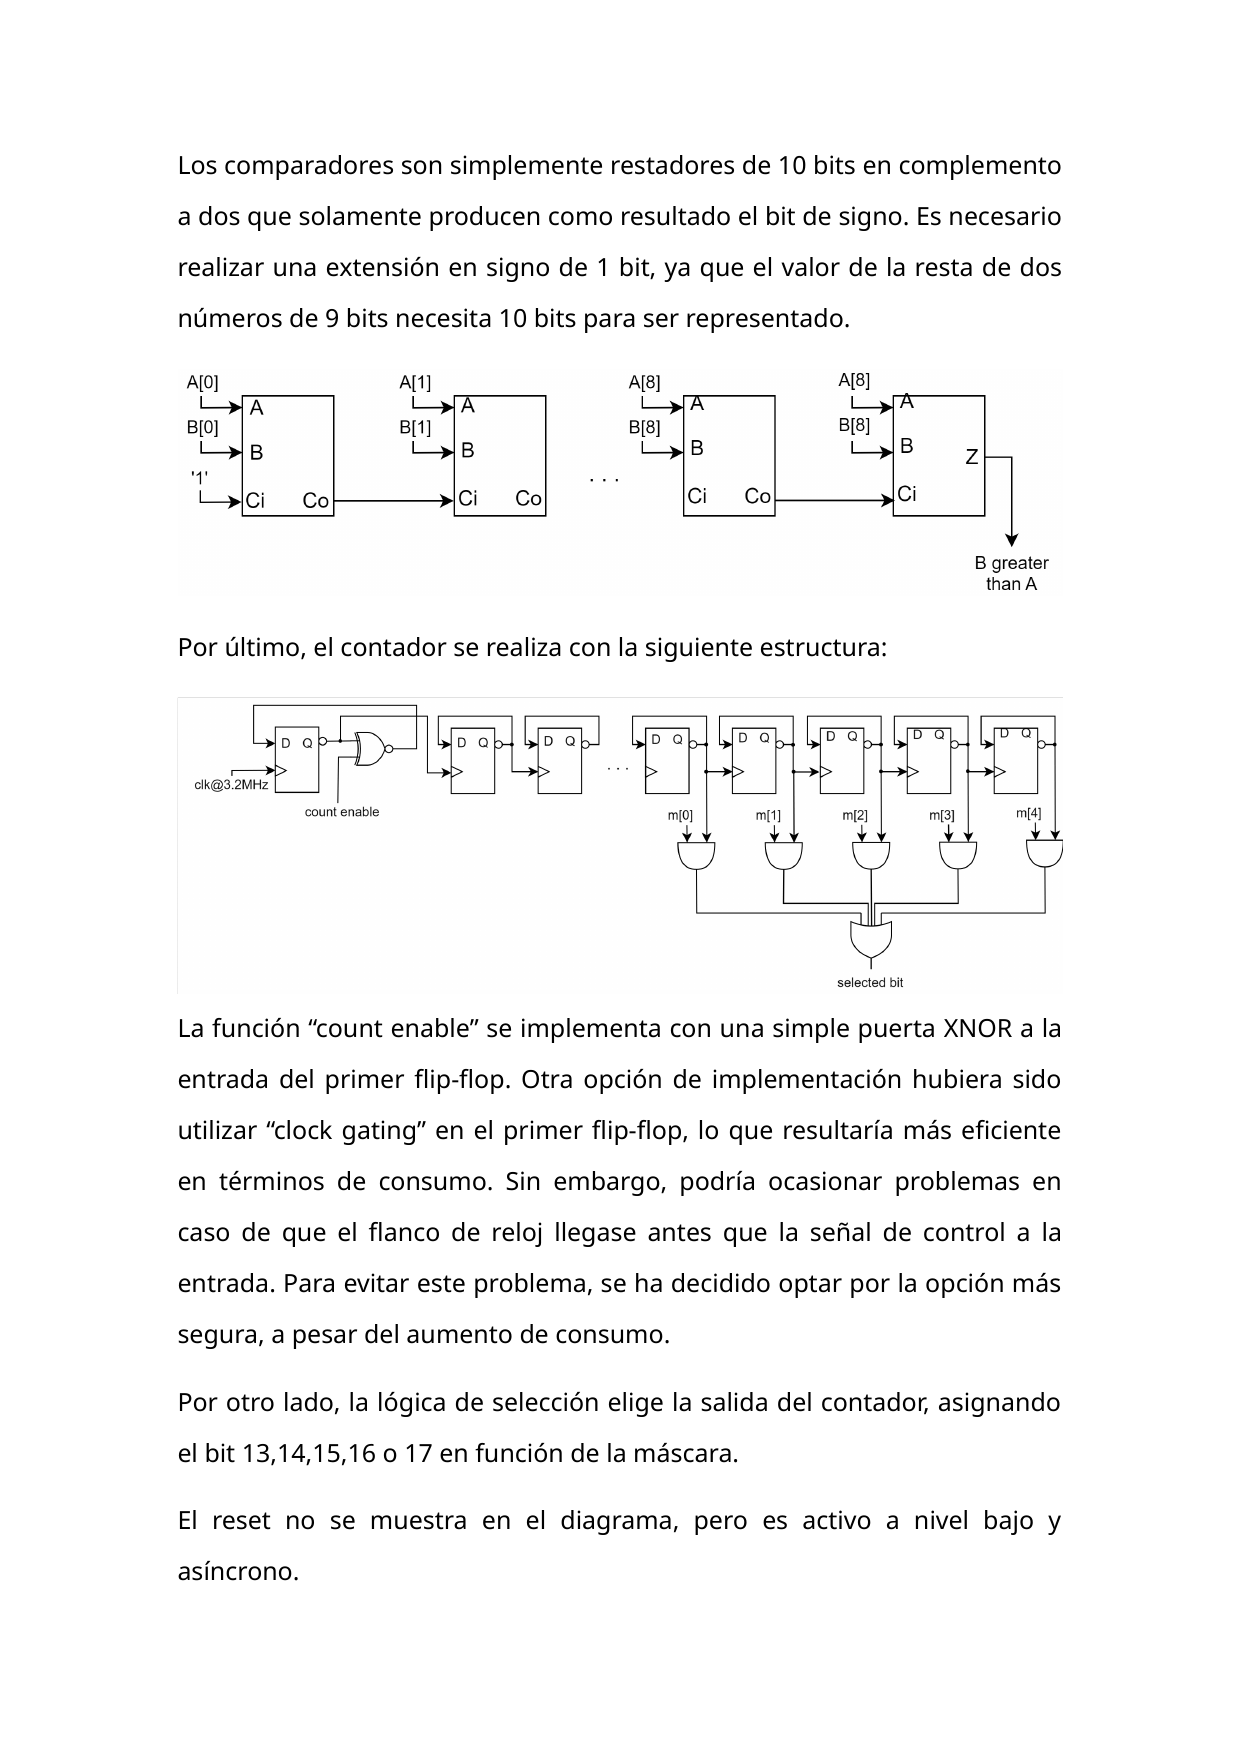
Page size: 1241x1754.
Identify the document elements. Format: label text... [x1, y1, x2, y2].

picture [177, 697, 1063, 994]
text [177, 1503, 1063, 1588]
text Por otro lado, la lógica de selección elige la salida del contador, asignando el bit 13,14,15,16 o 17 en función de la máscara. [177, 1384, 1063, 1469]
text Por último, el contador se realiza con la siguiente estructura: [177, 629, 1063, 663]
text La función “count enable” se implementa con una simple puerta XNOR a la entrada del primer flip-flop. Otra opción de implementación hubiera sido utilizar “clock gating” en el primer flip-flop, lo que resultaría más eficiente en términos de consumo. Sin embargo, podría ocasionar problemas en caso de que el flanco de reloj llegase antes que la señal de control a la entrada. Para evitar este problema, se ha decidido optar por la opción más segura, a pesar del aumento de consumo. [177, 994, 1063, 1351]
picture [177, 368, 1063, 596]
text Los comparadores son simplemente restadores de 10 bits en complemento a dos que solamente producen como resultado el bit de signo. Es necesario realizar una extensión en signo de 1 bit, ya que el valor de la resta de dos números de 9 bits necesita 10 bits para ser representado. [177, 148, 1063, 335]
